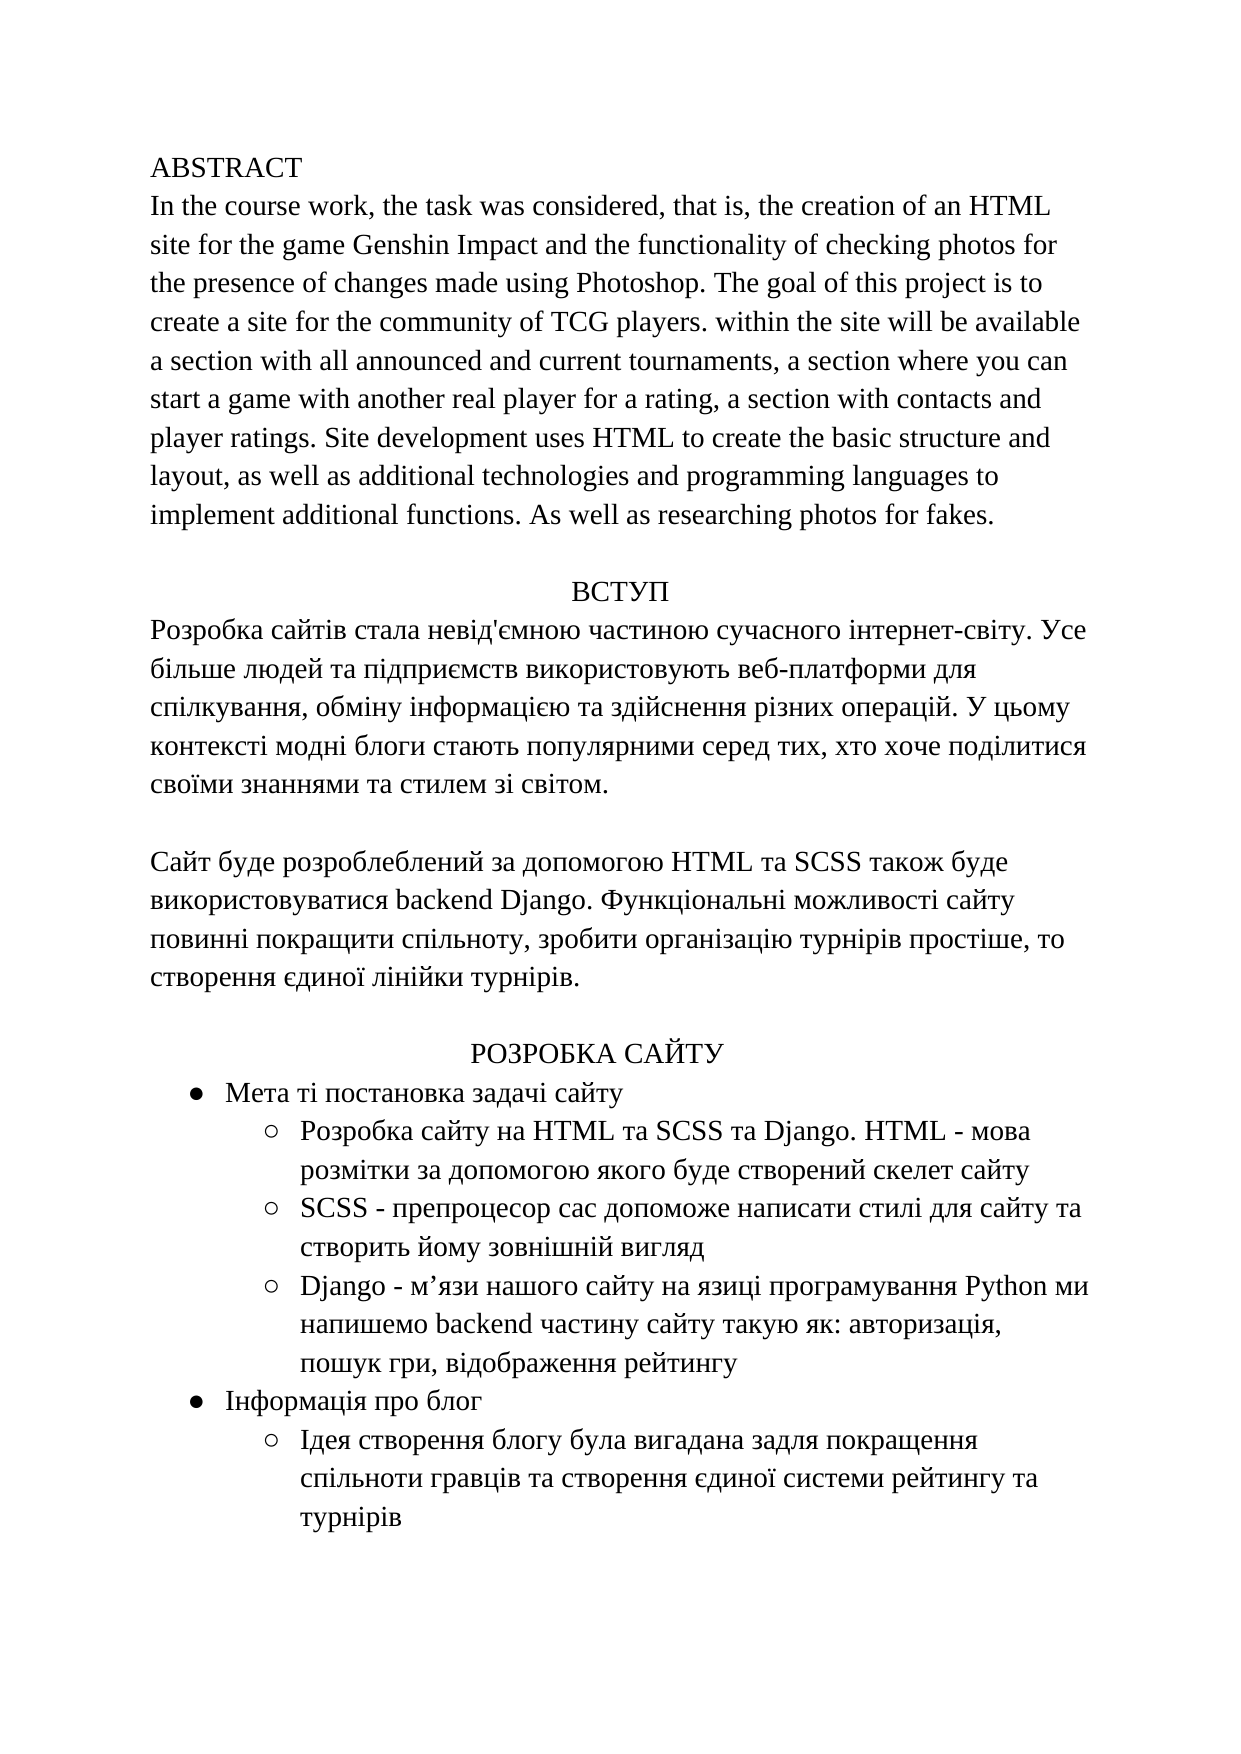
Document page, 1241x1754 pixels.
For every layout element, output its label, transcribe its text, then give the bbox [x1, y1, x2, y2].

text ABSTRACT [150, 150, 1090, 183]
text Розробка сайтів стала невід'ємною частиною сучасного інтернет-світу. Усе більше людей та підприємств використовують веб-платформи для спілкування, обміну інформацією та здійснення різних операцій. У цьому контексті модні блоги стають популярними серед тих, хто хоче поділитися своїми знаннями та стилем зі світом. [150, 612, 1090, 800]
text ВСТУП [150, 574, 1090, 607]
text In the course work, the task was considered, that is, the creation of an HTML site for the game Genshin Impact and the functionality of checking photos for the presence of changes made using Photoshop. The goal of this project is to create a site for the community of TCG players. within the site will be available a section with all announced and current tournaments, a section where you can start a game with another real player for a rating, a section with contacts and player ratings. Site development uses HTML to create the basic structure and layout, as well as additional technologies and programming languages to implement additional functions. As well as researching photos for fakes. [150, 188, 1090, 530]
text РОЗРОБКА САЙТУ [150, 1036, 1090, 1070]
list Django - м’язи нашого сайту на язиці програмування Python ми напишемо backend частину сайту такую як: авторизація, пошук гри, відображення рейтингу [262, 1268, 1090, 1378]
text Сайт буде розроблеблений за допомогою HTML та SCSS також буде використовуватися backend Django. Функціональні можливості сайту повинні покращити спільноту, зробити організацію турнірів простіше, то створення єдиної лінійки турнірів. [150, 844, 1090, 993]
list Інформація про блог [187, 1383, 1090, 1417]
list Розробка сайту на HTML та SCSS та Django. HTML - мова розмітки за допомогою якого буде створений скелет сайту [262, 1113, 1090, 1186]
list Мета ті постановка задачі сайту [187, 1075, 1090, 1108]
list Ідея створення блогу була вигадана задля покращення спільноти гравців та створення єдиної системи рейтингу та турнірів [262, 1422, 1090, 1532]
list SCSS - препроцесор сас допоможе написати стилі для сайту та створить йому зовнішній вигляд [262, 1191, 1090, 1263]
